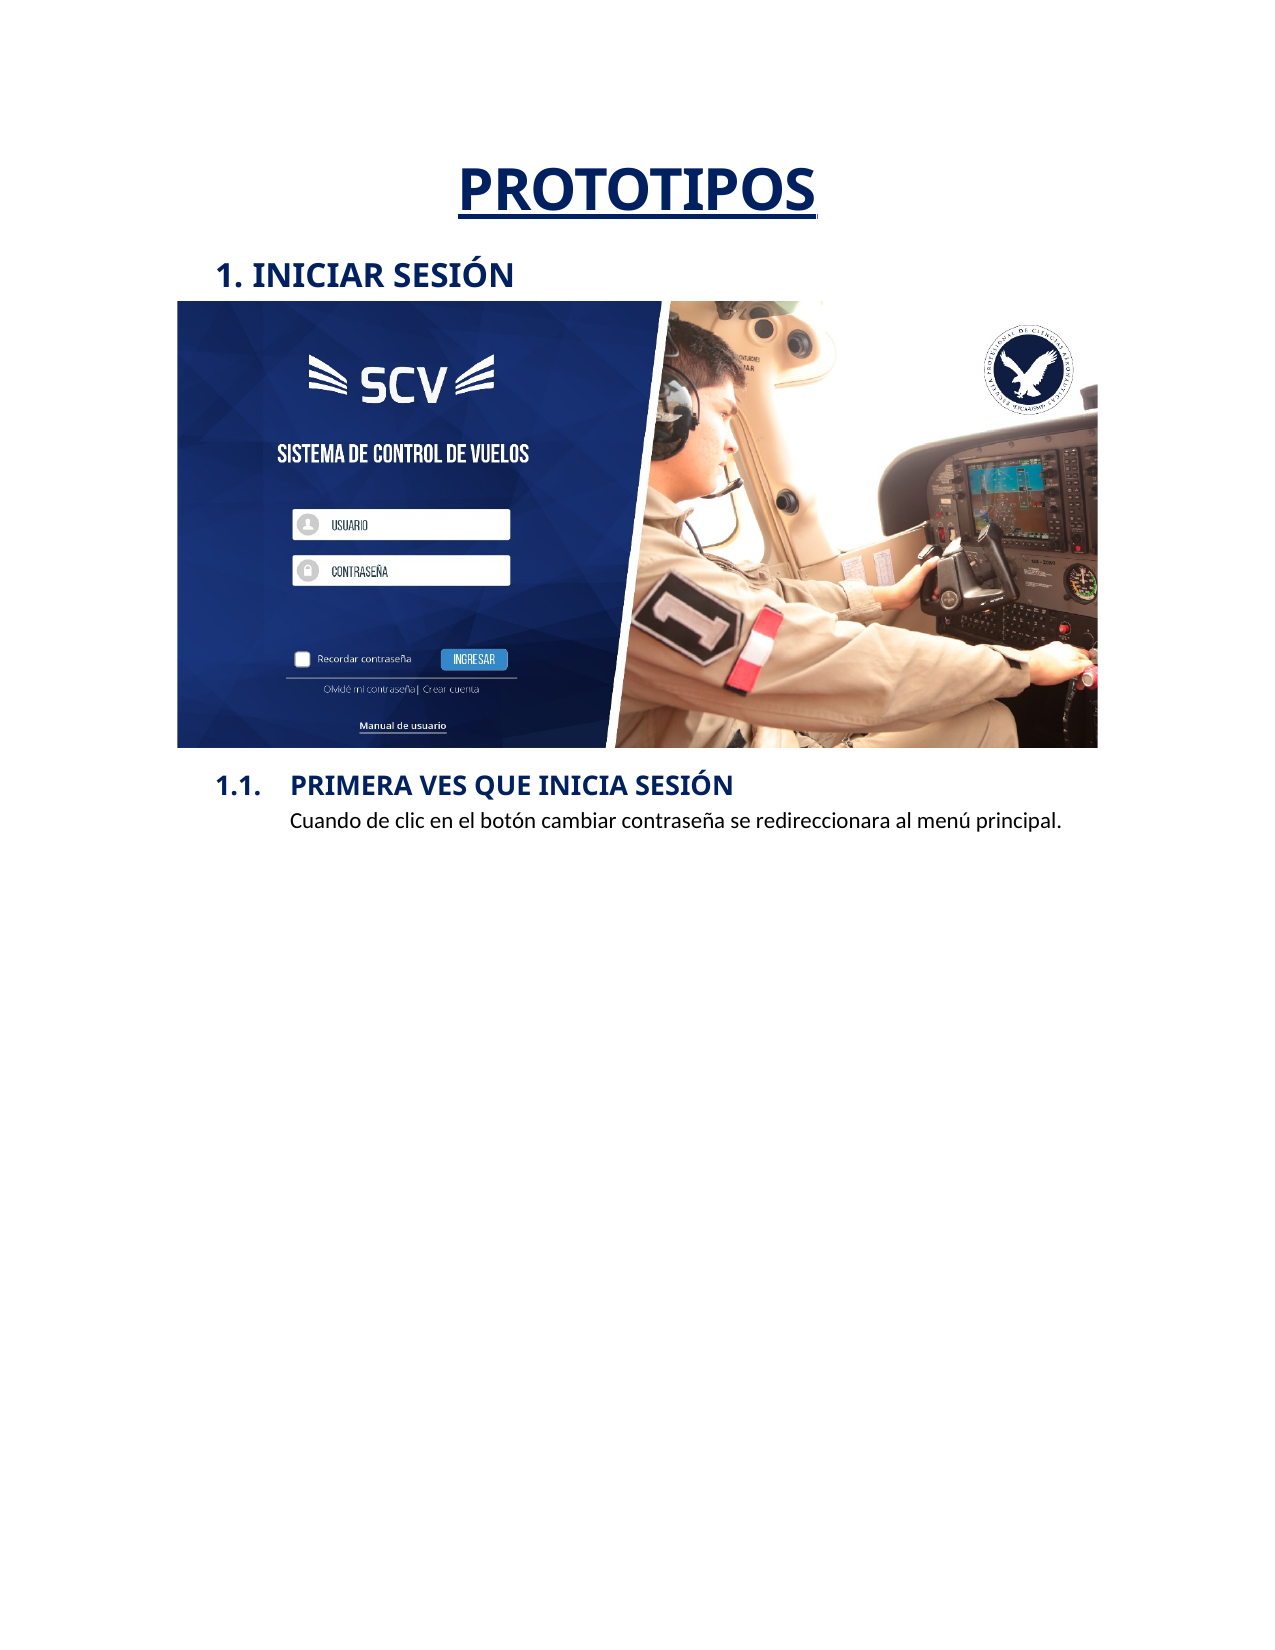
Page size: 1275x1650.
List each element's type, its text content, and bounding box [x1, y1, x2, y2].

subtitle INICIAR SESIÓN [215, 252, 1098, 297]
text Cuando de clic en el botón cambiar contraseña se redireccionara al menú principal. [290, 806, 1098, 834]
subtitle PRIMERA VES QUE INICIA SESIÓN [215, 767, 1098, 803]
title PROTOTIPOS [177, 148, 1098, 227]
picture [177, 301, 1098, 748]
